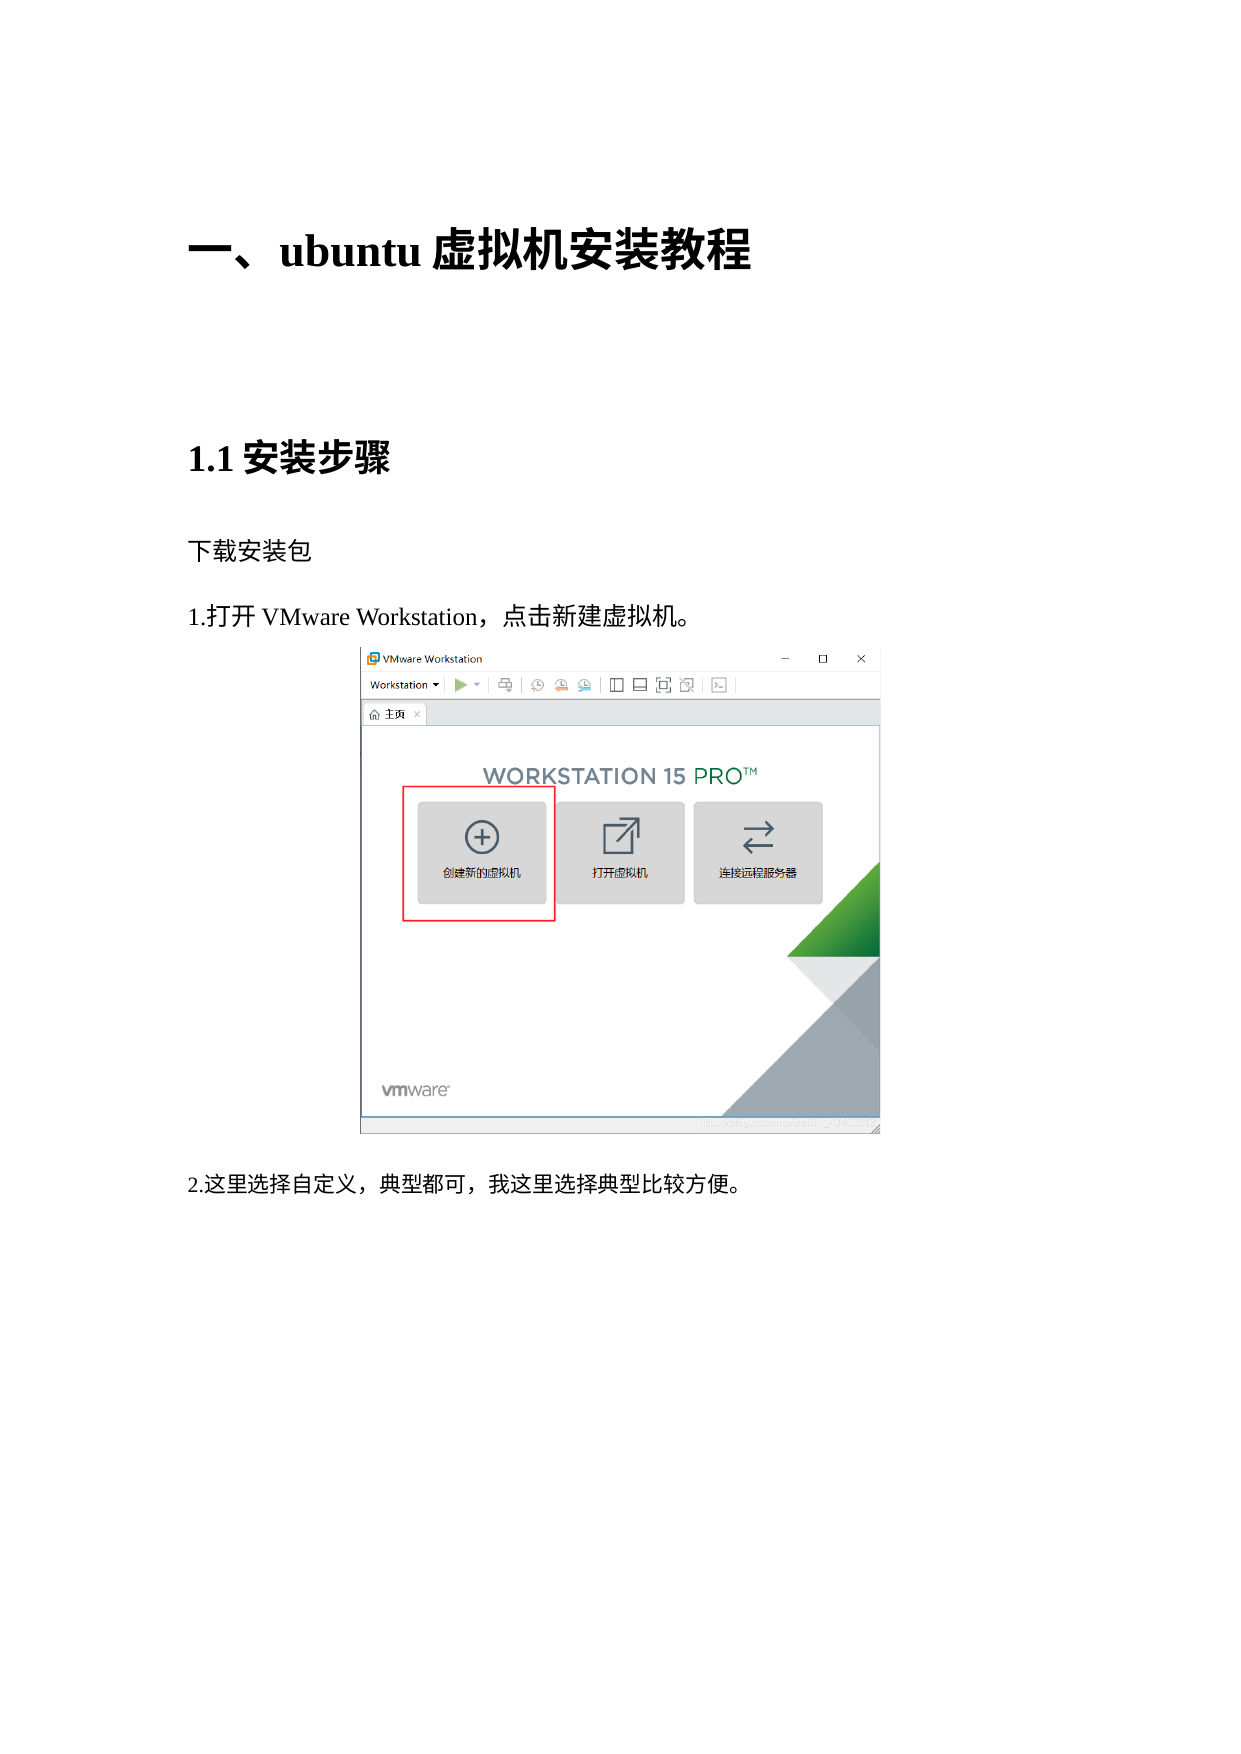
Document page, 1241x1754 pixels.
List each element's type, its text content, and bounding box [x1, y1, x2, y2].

subtitle 1.1安装步骤 [187, 423, 1053, 488]
text 2.这里选择自定义，典型都可，我这里选择典型比较方便。 [187, 1167, 1053, 1199]
picture [360, 647, 880, 1134]
subtitle 一、ubuntu虚拟机安装教程 [187, 197, 1053, 295]
text 1.打开VMware Workstation，点击新建虚拟机。 [187, 582, 1053, 647]
text 下载安装包 [187, 517, 1053, 582]
